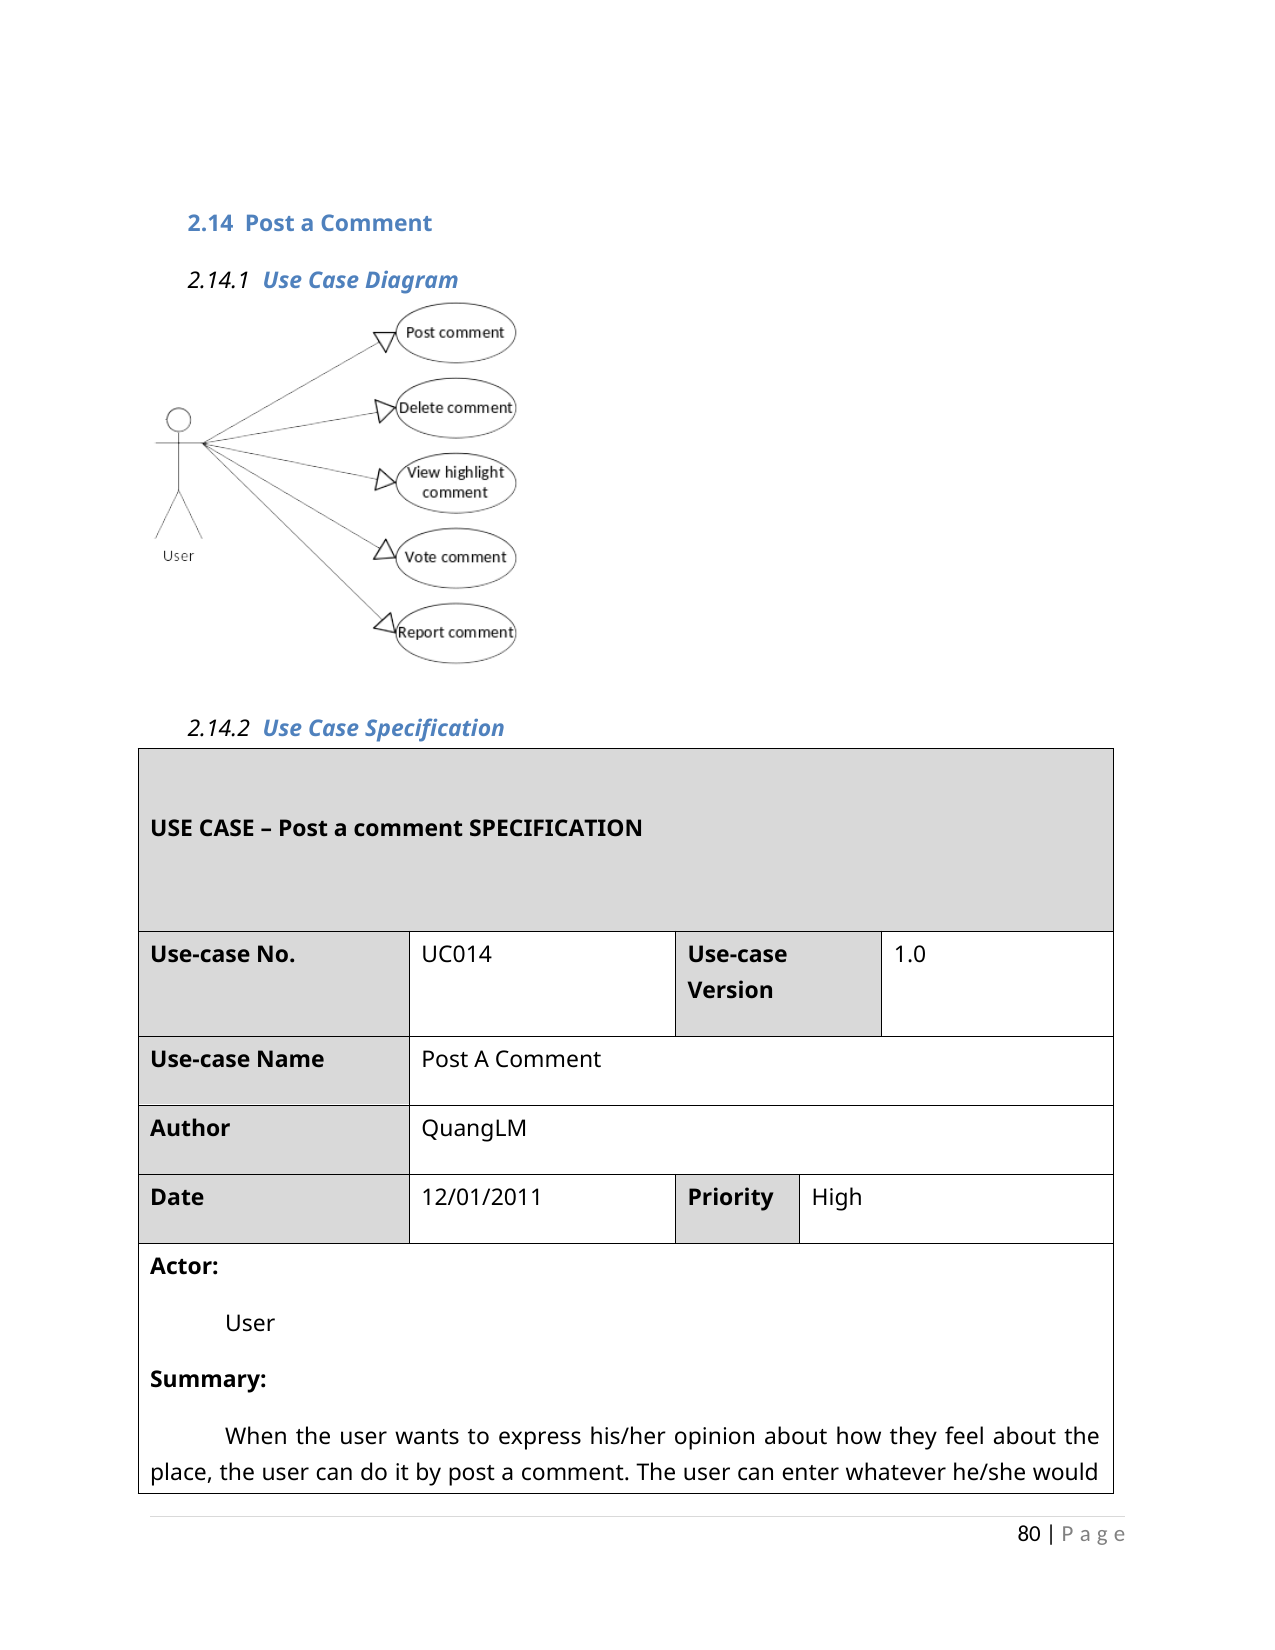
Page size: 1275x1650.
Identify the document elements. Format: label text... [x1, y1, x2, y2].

table_cell Post A Comment [410, 1037, 1113, 1104]
subtitle Use Case Specification [187, 712, 1125, 743]
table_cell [139, 1244, 1113, 1493]
subtitle Use Case Diagram [187, 263, 1125, 295]
table_cell UC014 [410, 932, 675, 1036]
table_cell 1.0 [882, 932, 1113, 1036]
table_header USE CASE – Post a comment SPECIFICATION [139, 749, 1113, 931]
table_cell Use-case No. [139, 932, 409, 1036]
table_cell Use-case Version [676, 932, 881, 1036]
table_cell Priority [676, 1175, 799, 1243]
table_cell Use-case Name [139, 1037, 409, 1104]
table_cell Date [139, 1175, 409, 1243]
table_cell High [800, 1175, 1113, 1243]
subtitle Post a Comment [187, 207, 1125, 238]
table_cell 12/01/2011 [410, 1175, 675, 1243]
table_cell Author [139, 1106, 409, 1174]
table_cell QuangLM [410, 1106, 1113, 1174]
